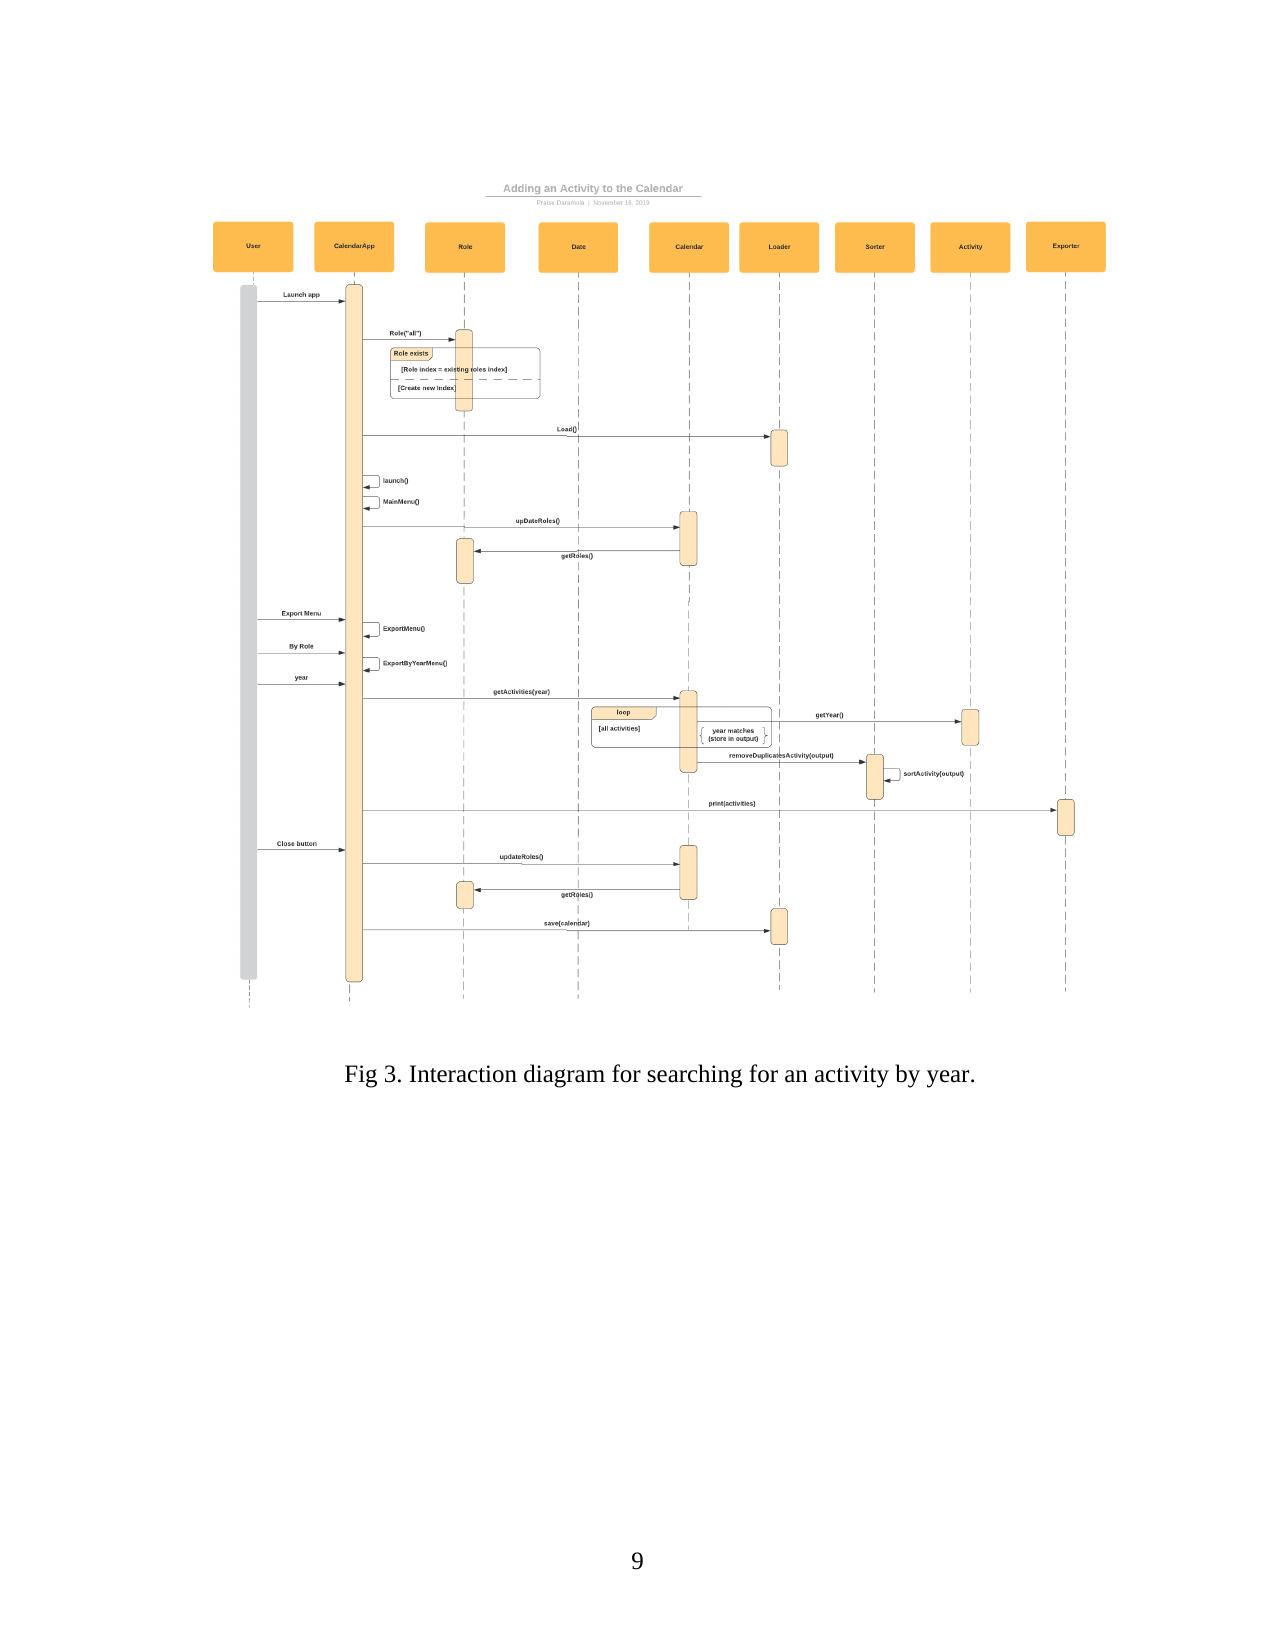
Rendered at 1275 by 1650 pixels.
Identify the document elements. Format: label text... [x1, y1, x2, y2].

text Fig 3. Interaction diagram for searching for an activity by year. [150, 1059, 1125, 1088]
picture [195, 149, 1132, 1035]
